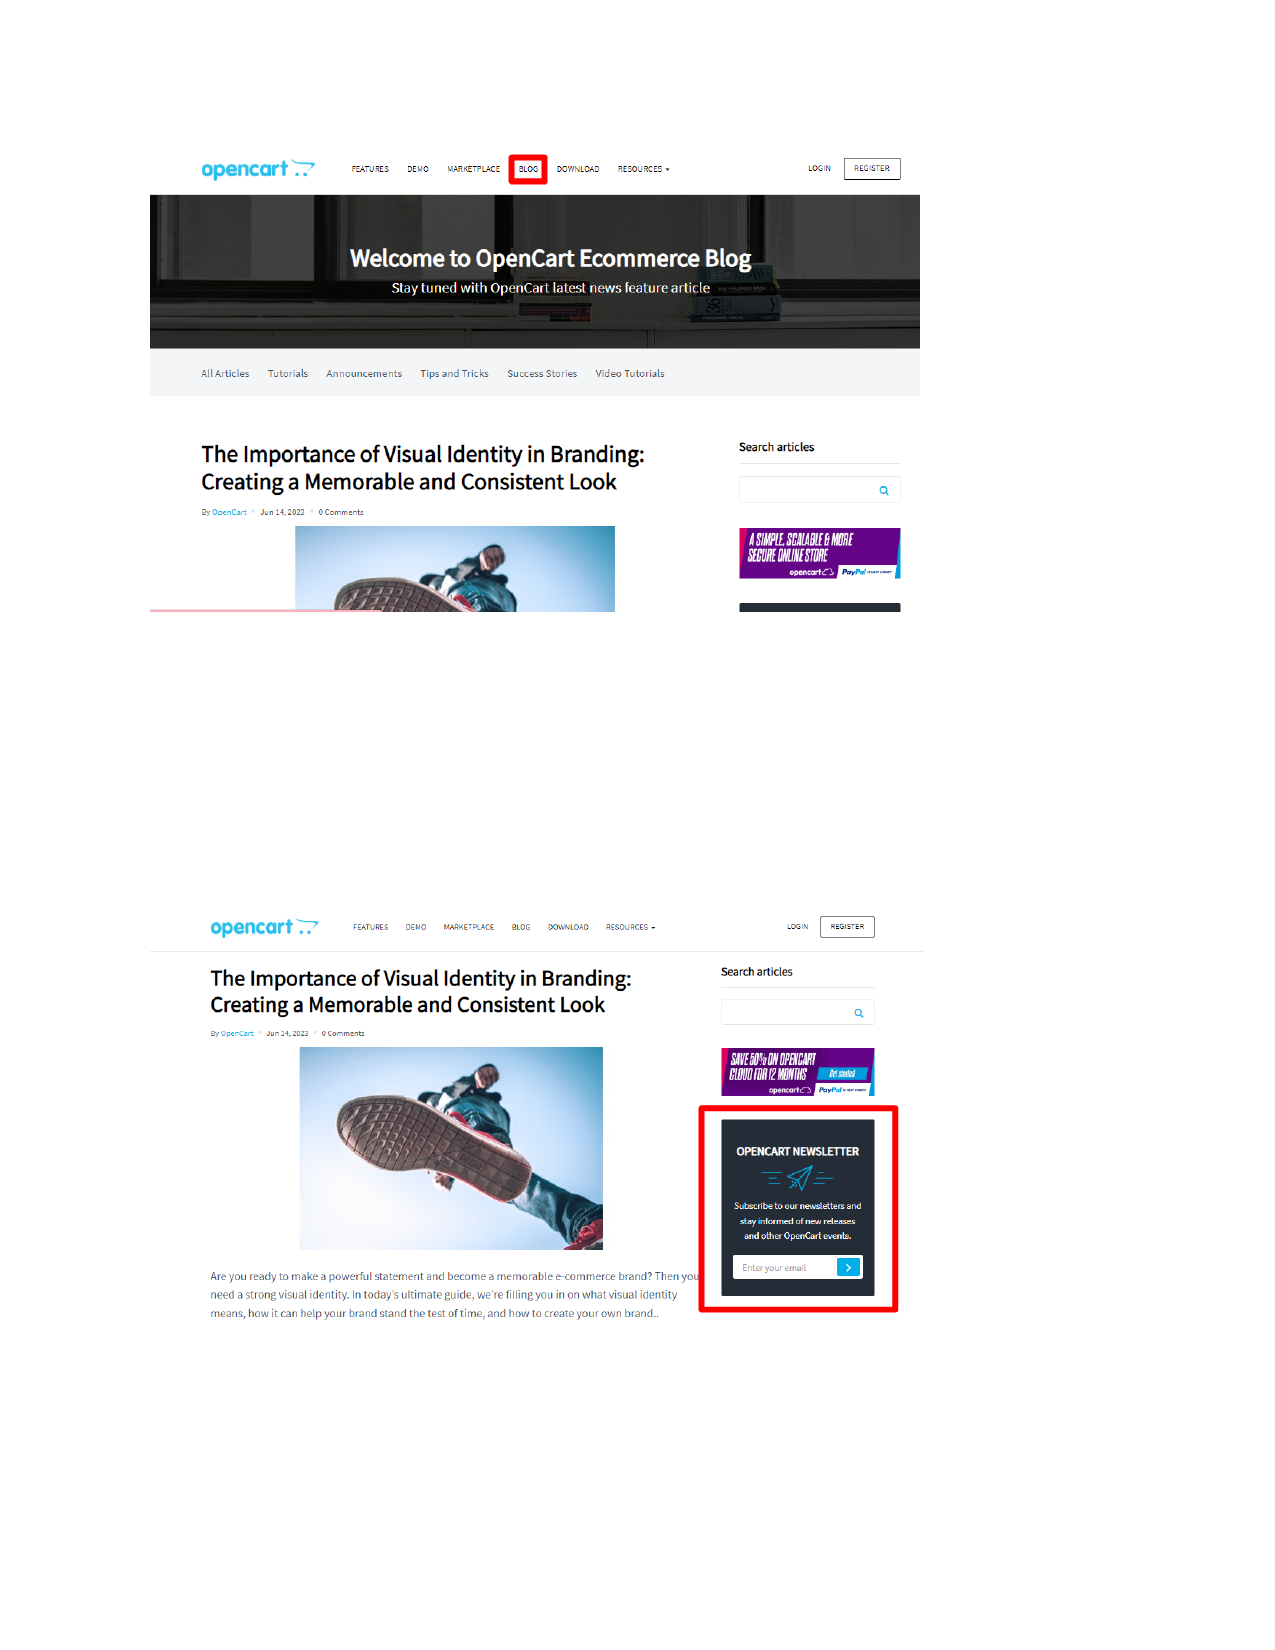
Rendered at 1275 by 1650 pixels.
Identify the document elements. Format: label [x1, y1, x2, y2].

picture [150, 911, 925, 1325]
picture [150, 150, 920, 612]
